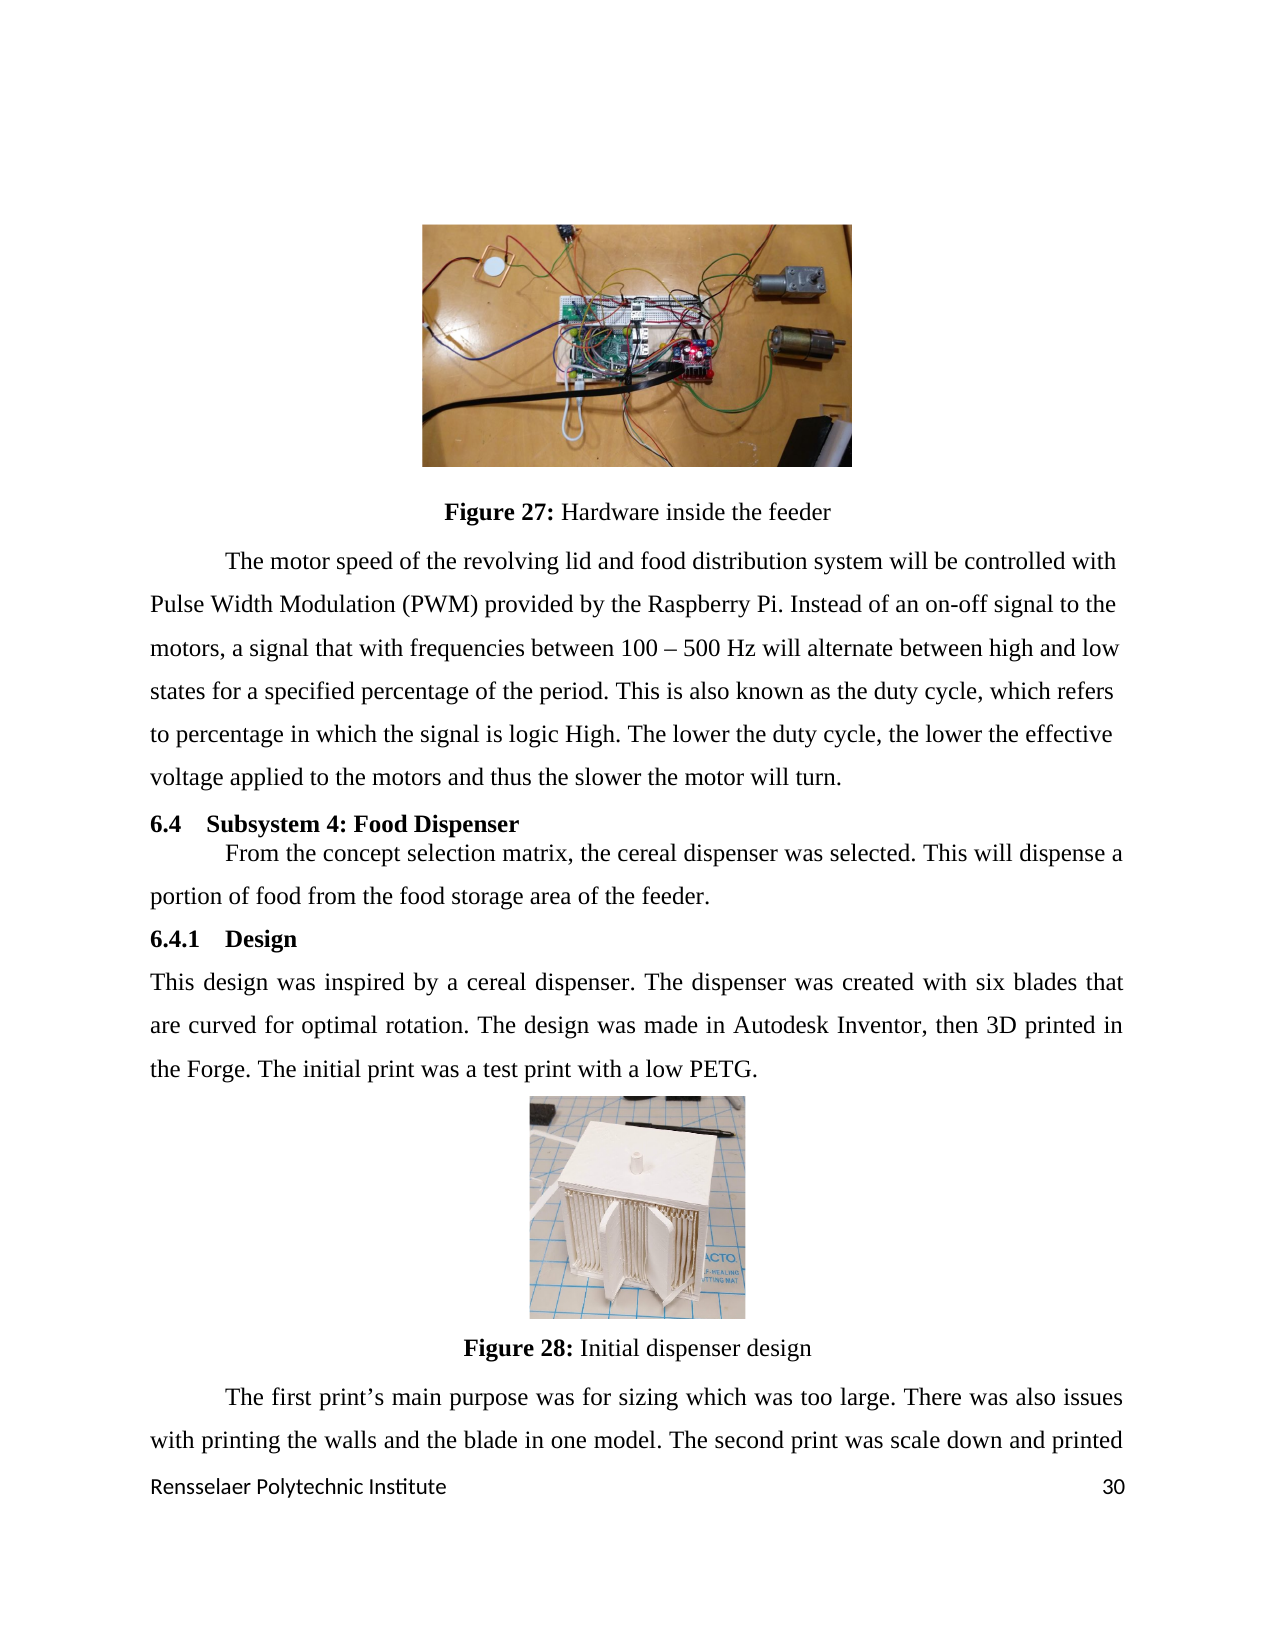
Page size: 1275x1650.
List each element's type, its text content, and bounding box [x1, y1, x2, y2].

text The motor speed of the revolving lid and food distribution system will be controlled with Pulse Width Modulation (PWM) provided by the Raspberry Pi. Instead of an on-off signal to the motors, a signal that with frequencies between 100 – 500 Hz will alternate between high and low states for a specified percentage of the period. This is also known as the duty cycle, which refers to percentage in which the signal is logic High. The lower the duty cycle, the lower the effective voltage applied to the motors and thus the slower the motor will turn. [150, 546, 1125, 791]
text From the concept selection matrix, the cereal dispenser was selected. This will dispense a portion of food from the food storage area of the feeder. [150, 838, 1125, 910]
subtitle 6.4 Subsystem 4: Food Dispenser [150, 809, 1125, 838]
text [150, 1382, 1125, 1454]
subtitle Figure 28: Initial dispenser design [150, 1333, 1125, 1361]
text 6.4.1 Design [150, 924, 1125, 953]
picture [529, 1096, 746, 1319]
picture [423, 225, 852, 467]
text This design was inspired by a cereal dispenser. The dispenser was created with six blades that are curved for optimal rotation. The design was made in Autodesk Inventor, then 3D printed in the Forge. The initial print was a test print with a low PETG. [150, 967, 1125, 1082]
subtitle Figure 27: Hardware inside the feeder [150, 497, 1125, 526]
